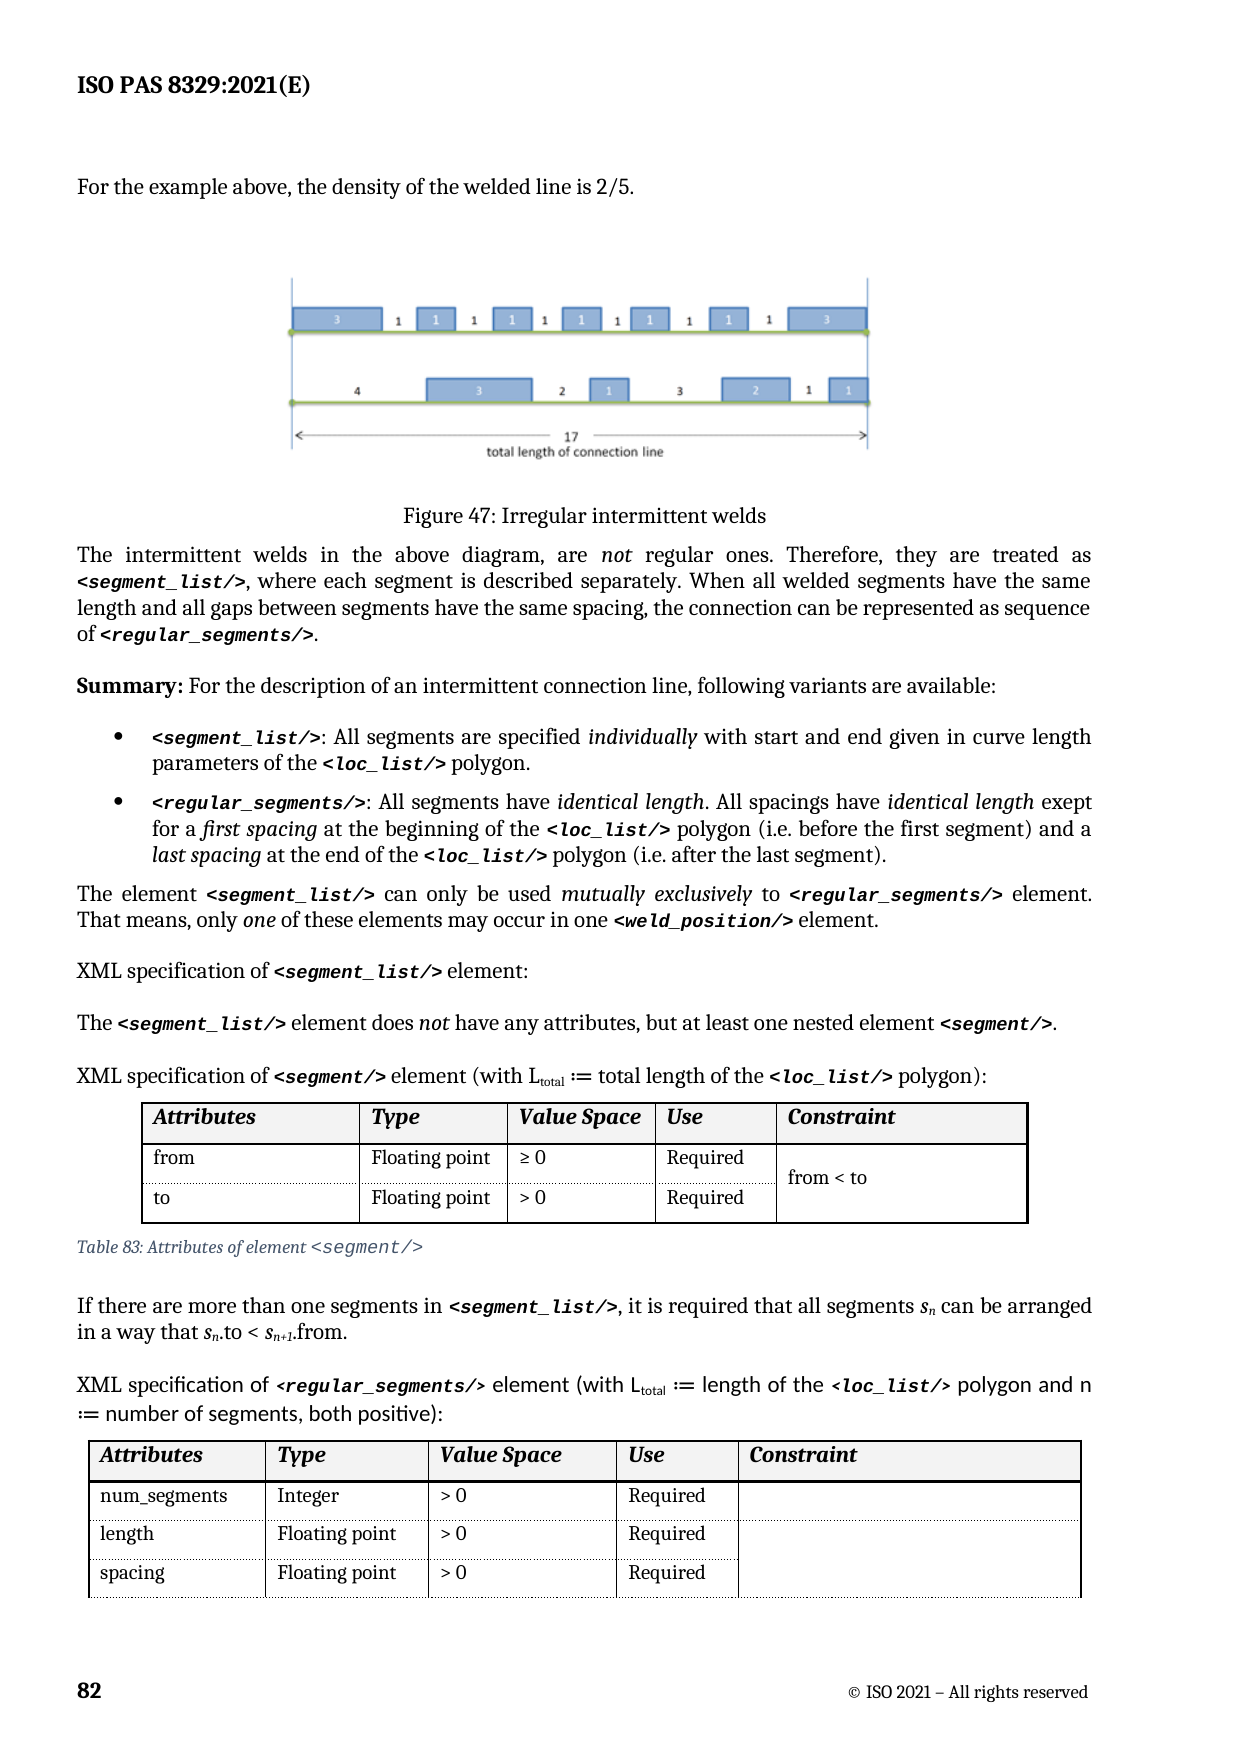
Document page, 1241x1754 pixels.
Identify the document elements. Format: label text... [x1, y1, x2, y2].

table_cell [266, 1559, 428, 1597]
text The intermittent welds in the above diagram, are not regular ones. Therefore, they are treated as <segment_list/>, where each segment is described separately. When all welded segments have the same length and all gaps between segments have the same spacing, the connection can be represented as sequence of <regular_segments/>. [77, 542, 1092, 647]
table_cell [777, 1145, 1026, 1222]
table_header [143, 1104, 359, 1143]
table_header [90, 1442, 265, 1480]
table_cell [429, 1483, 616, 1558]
text Figure 47: Irregular intermittent welds [77, 503, 1092, 529]
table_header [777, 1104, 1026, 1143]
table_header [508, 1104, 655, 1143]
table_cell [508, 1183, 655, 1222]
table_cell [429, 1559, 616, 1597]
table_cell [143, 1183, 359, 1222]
text The <segment_list/> element does not have any attributes, but at least one nested element <segment/>. [77, 1009, 1092, 1036]
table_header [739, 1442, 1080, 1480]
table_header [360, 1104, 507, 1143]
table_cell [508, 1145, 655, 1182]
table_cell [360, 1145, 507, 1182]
text XML specification of <regular_segments/> element (with Ltotal ≔ length of the <loc_list/> polygon and n ≔ number of segments, both positive): [77, 1370, 1092, 1427]
text For the example above, the density of the welded line is 2/5. [77, 174, 1092, 200]
picture [242, 251, 927, 491]
text If there are more than one segments in <segment_list/>, it is required that all segments sn can be arranged in a way that sn.to < sn+1.from. [77, 1292, 1092, 1345]
text XML specification of <segment_list/> element: [77, 958, 1092, 984]
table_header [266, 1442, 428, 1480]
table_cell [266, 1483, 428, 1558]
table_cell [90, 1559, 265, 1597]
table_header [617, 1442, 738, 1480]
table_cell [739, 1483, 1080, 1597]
text Summary: For the description of an intermittent connection line, following variants are available: [77, 672, 1092, 699]
text The element <segment_list/> can only be used mutually exclusively to <regular_segments/> element. That means, only one of these elements may occur in one <weld_position/> element. [77, 881, 1092, 933]
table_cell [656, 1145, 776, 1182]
list <regular_segments/>: All segments have identical length. All spacings have identical length exept for a first spacing at the beginning of the <loc_list/> polygon (i.e. before the first segment) and a last spacing at the end of the <loc_list/> polygon (i.e. after the last segment). [114, 789, 1092, 868]
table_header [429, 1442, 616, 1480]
list <segment_list/>: All segments are specified individually with start and end given in curve length parameters of the <loc_list/> polygon. [114, 724, 1092, 776]
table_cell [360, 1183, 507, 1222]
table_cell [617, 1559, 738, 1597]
text XML specification of <segment/> element (with Ltotal ≔ total length of the <loc_list/> polygon): [77, 1061, 1092, 1089]
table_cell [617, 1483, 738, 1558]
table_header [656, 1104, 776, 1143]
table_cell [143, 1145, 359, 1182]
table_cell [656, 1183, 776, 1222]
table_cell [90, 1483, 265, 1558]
